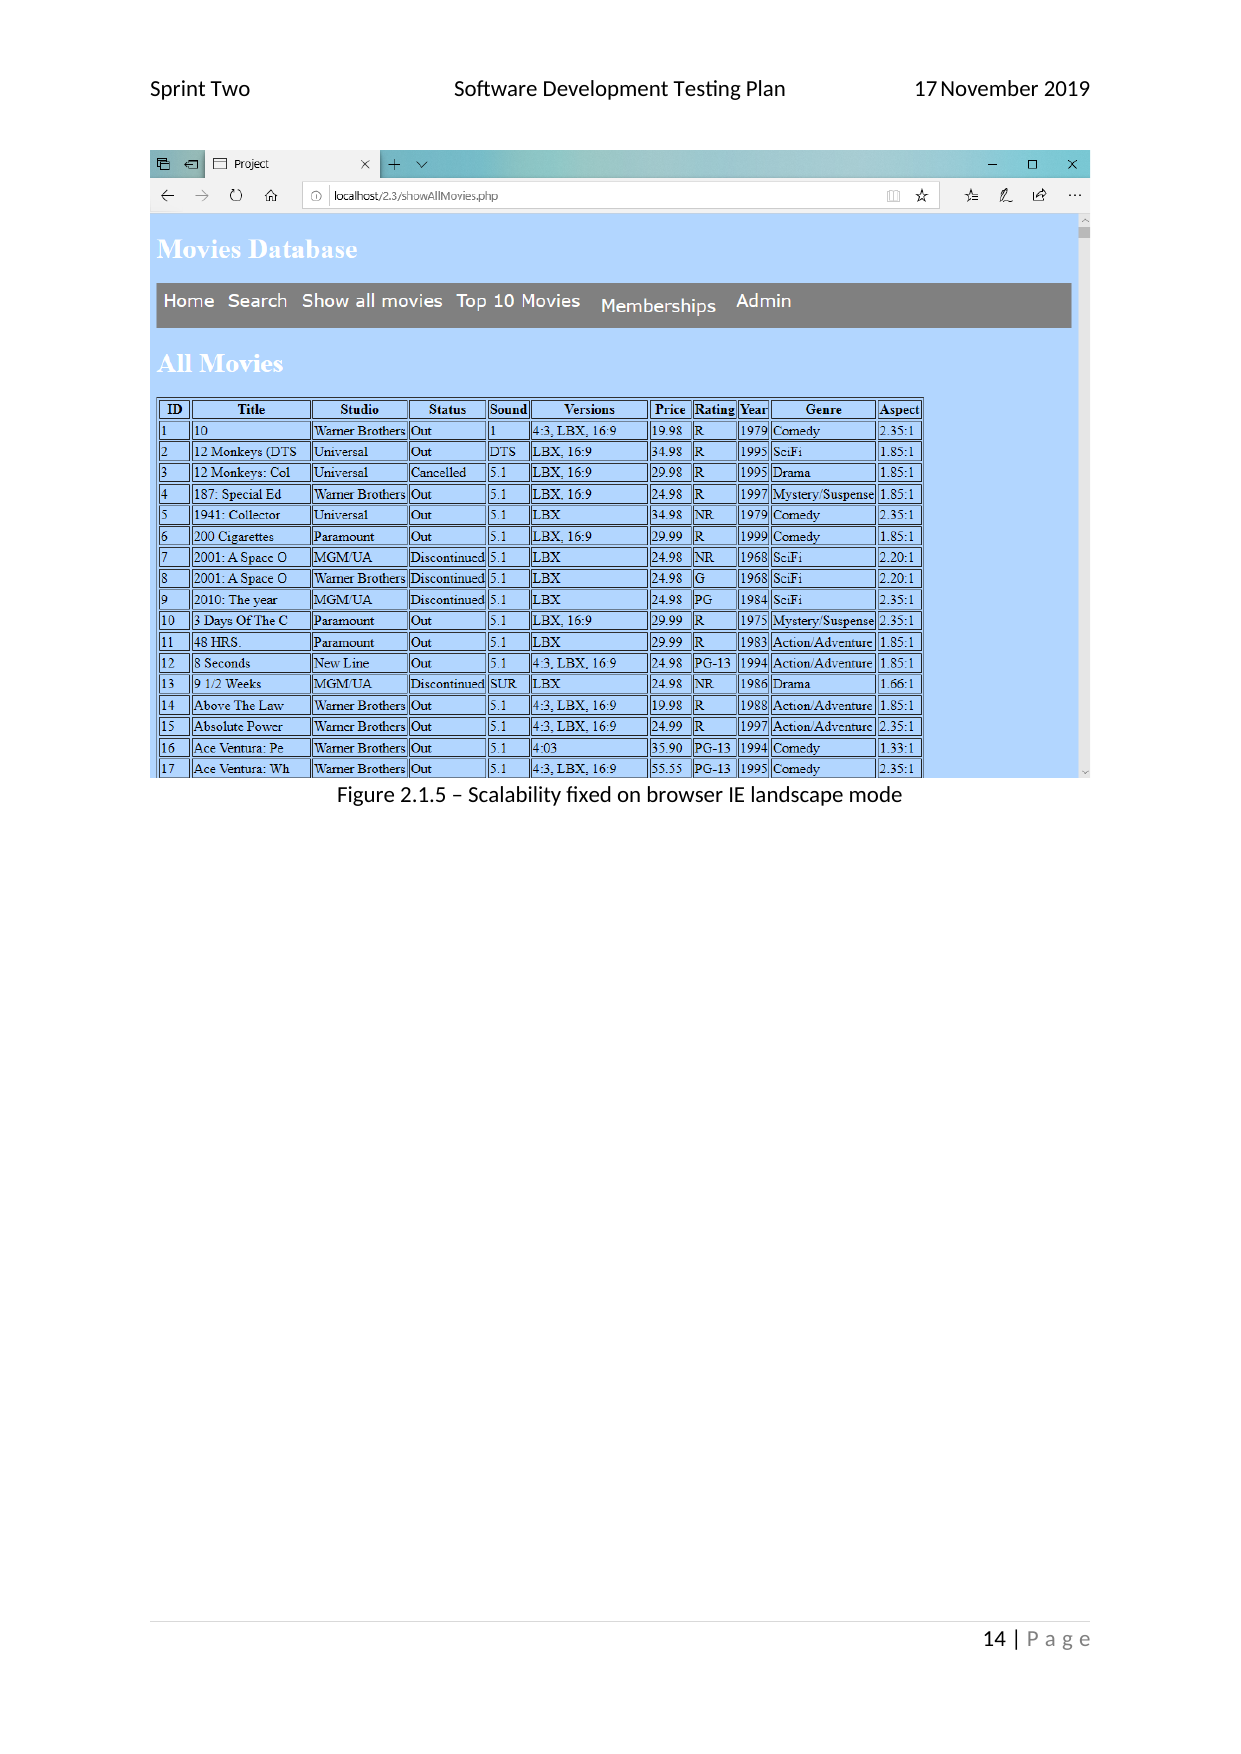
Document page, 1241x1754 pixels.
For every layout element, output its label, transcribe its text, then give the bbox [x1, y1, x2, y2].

picture [150, 150, 1091, 778]
text Figure 2.1.5 – Scalability fixed on browser IE landscape mode Figure 2.1.6 – Scalability fixed on browser IE portrait mode Figure 2.1.7 – Scalability fixed on browser firefox landscape mode Figure 2.1.8 – Scalability fixed on browser IE portrait mode Figure 2.1.9 – Scalability fixed on browser google chrome landscape mode Figure 2.1.10 – Scalability fixed on browser google chrome portrait mode [150, 778, 1090, 808]
